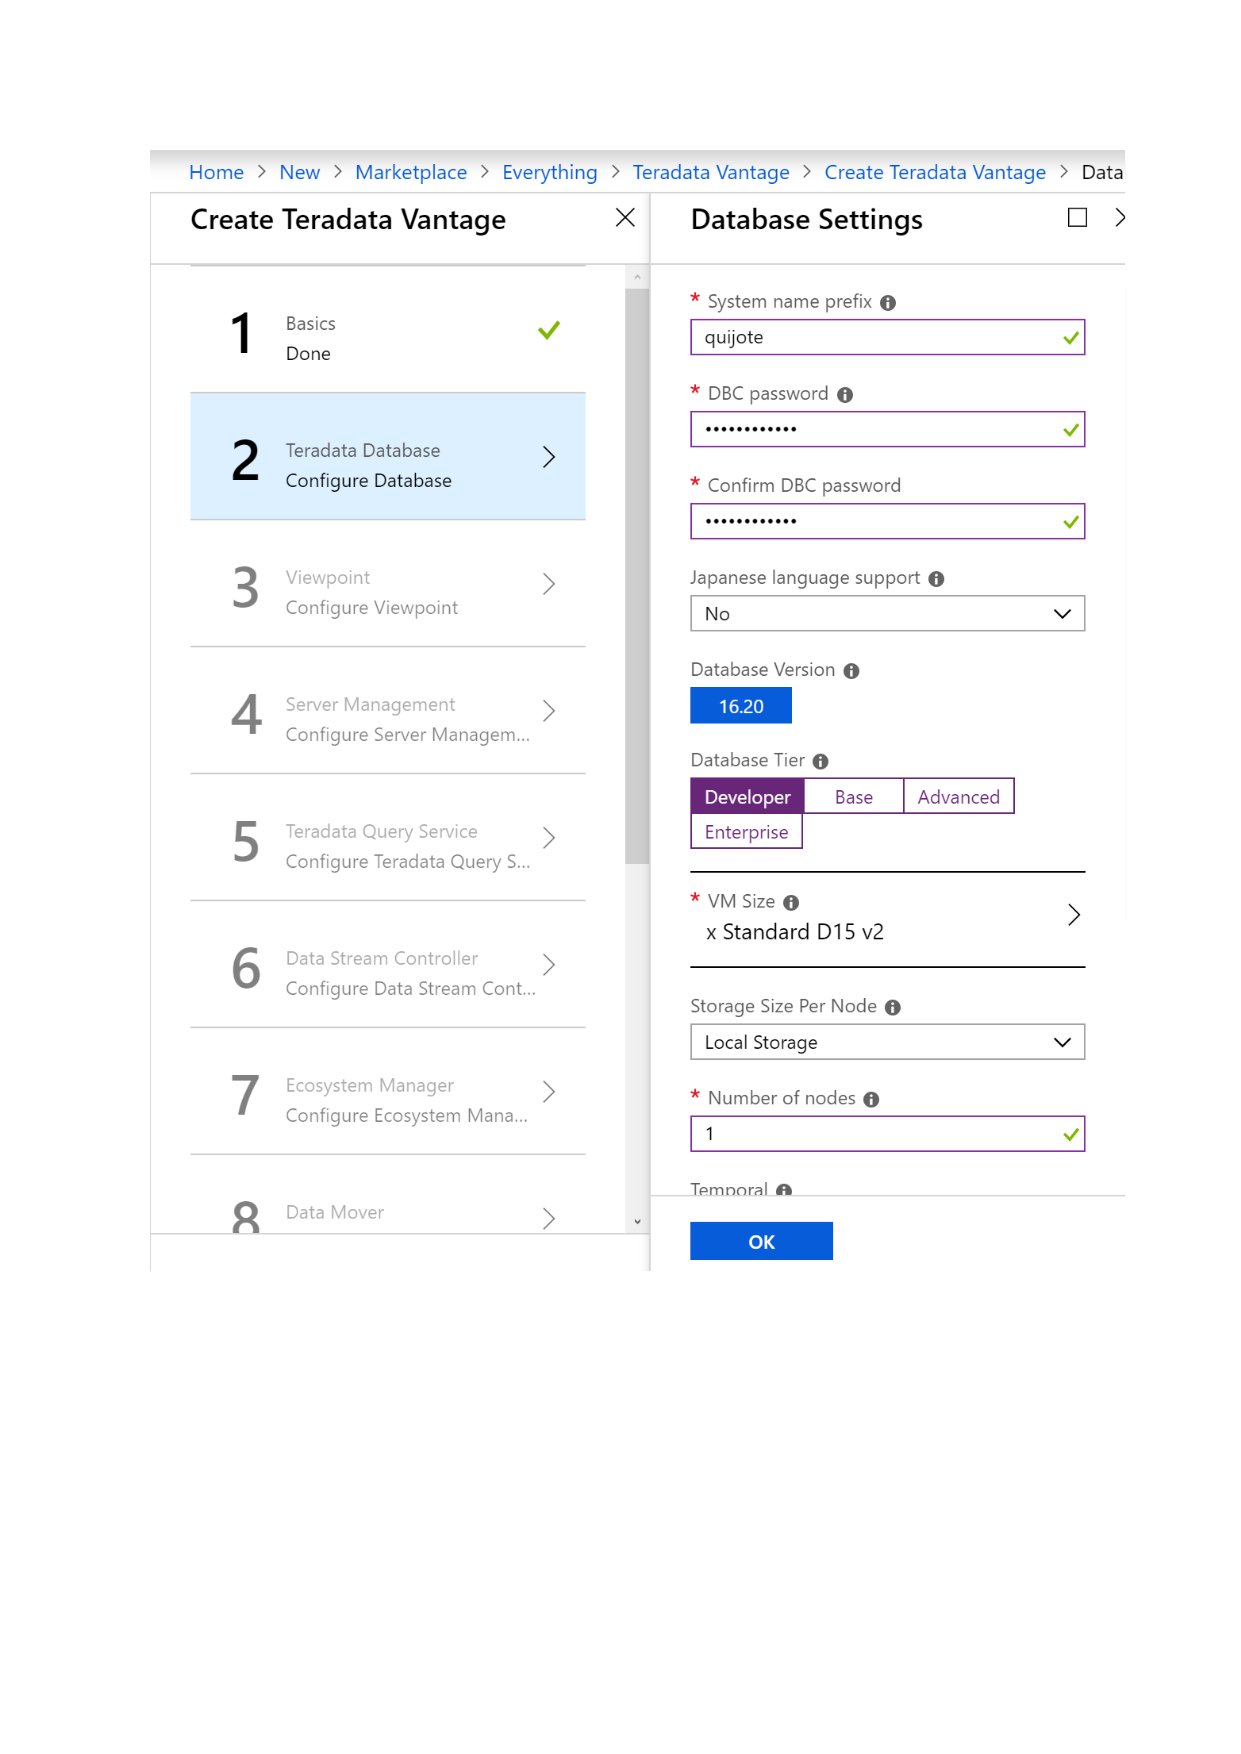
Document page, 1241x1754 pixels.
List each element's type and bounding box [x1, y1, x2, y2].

picture [150, 150, 1125, 1271]
